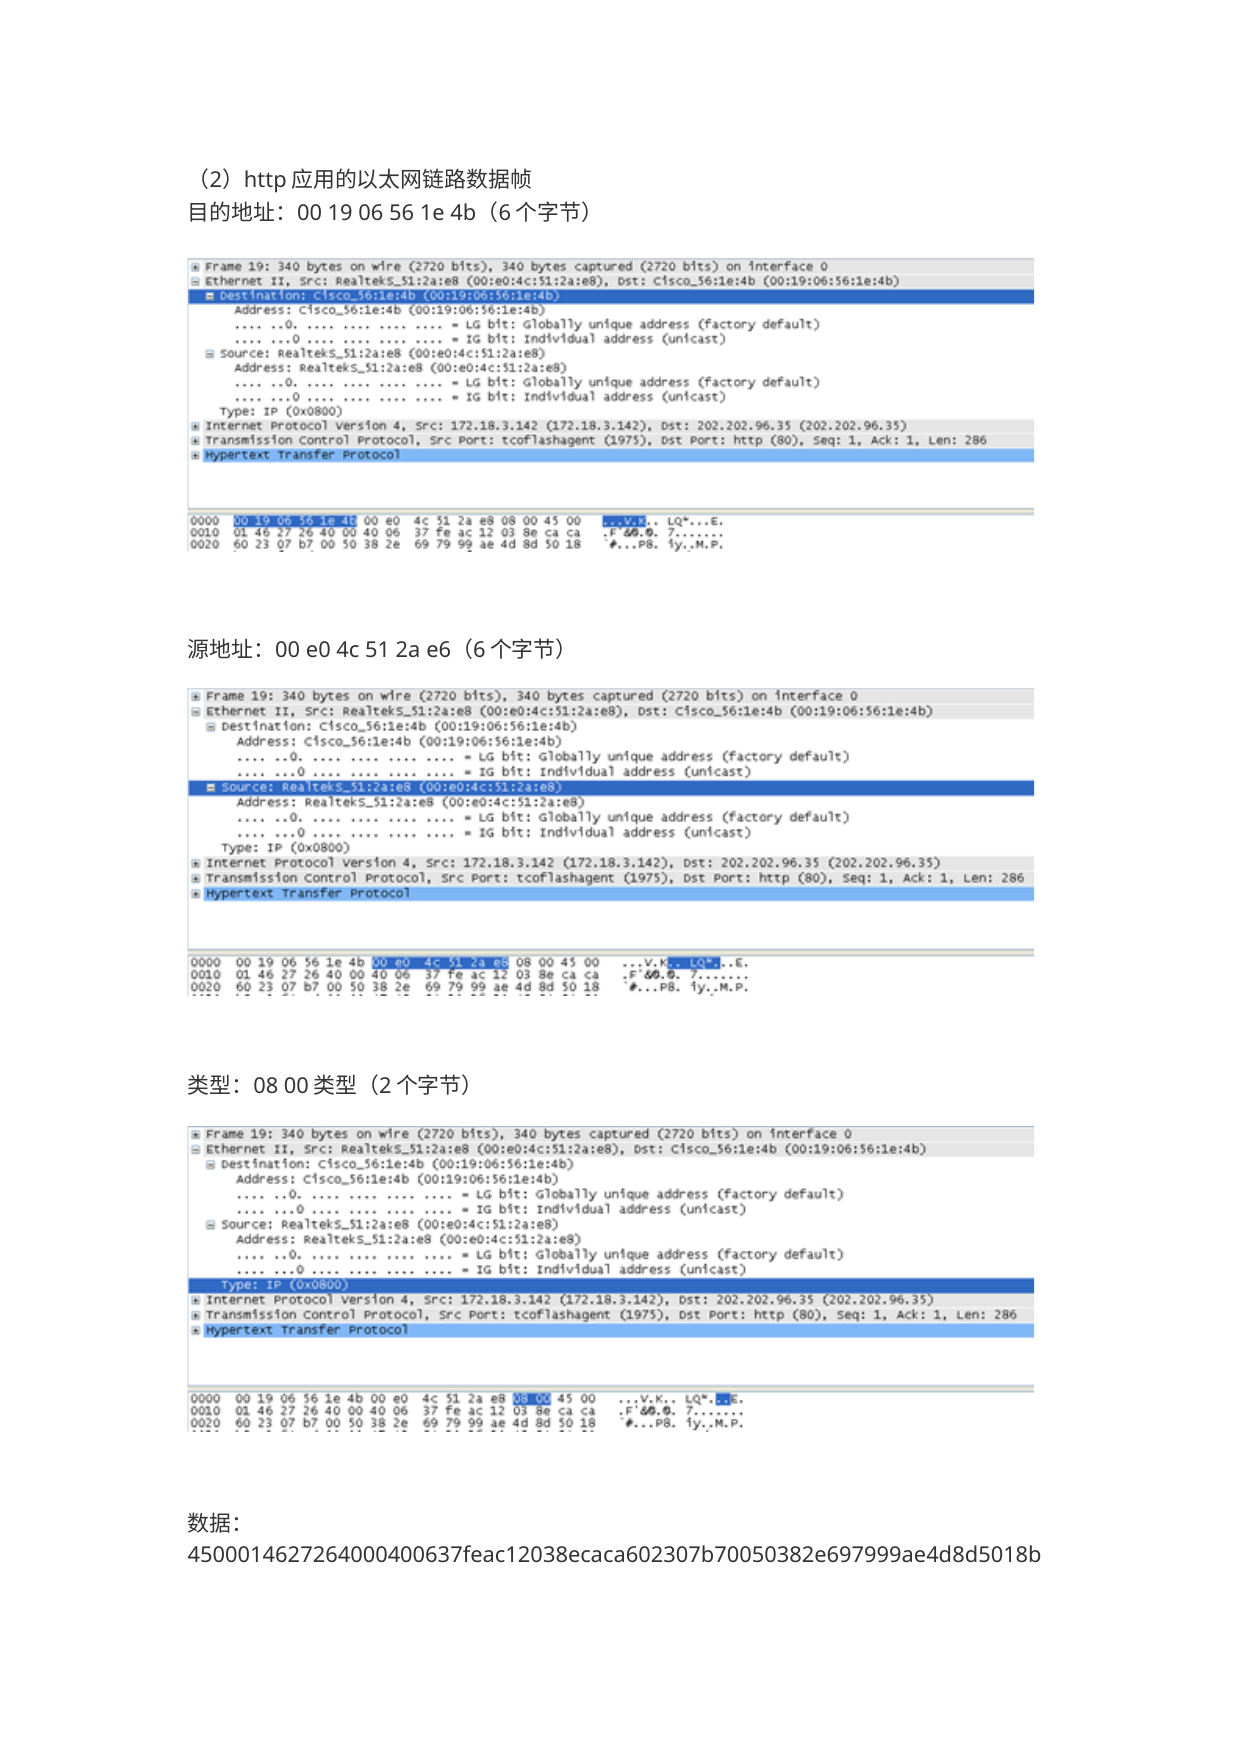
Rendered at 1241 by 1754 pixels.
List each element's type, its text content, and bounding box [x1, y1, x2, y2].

text 源地址：00 e0 4c 51 2a e6（6个字节） [187, 631, 1053, 664]
picture [187, 688, 1035, 996]
picture [187, 1126, 1035, 1432]
text 目的地址：00 19 06 56 1e 4b（6个字节） [187, 194, 1053, 227]
text （2）http应用的以太网链路数据帧 [187, 162, 1053, 194]
text 类型：08 00类型（2个字节） [187, 1068, 1053, 1101]
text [187, 1505, 1053, 1570]
picture [187, 258, 1035, 552]
